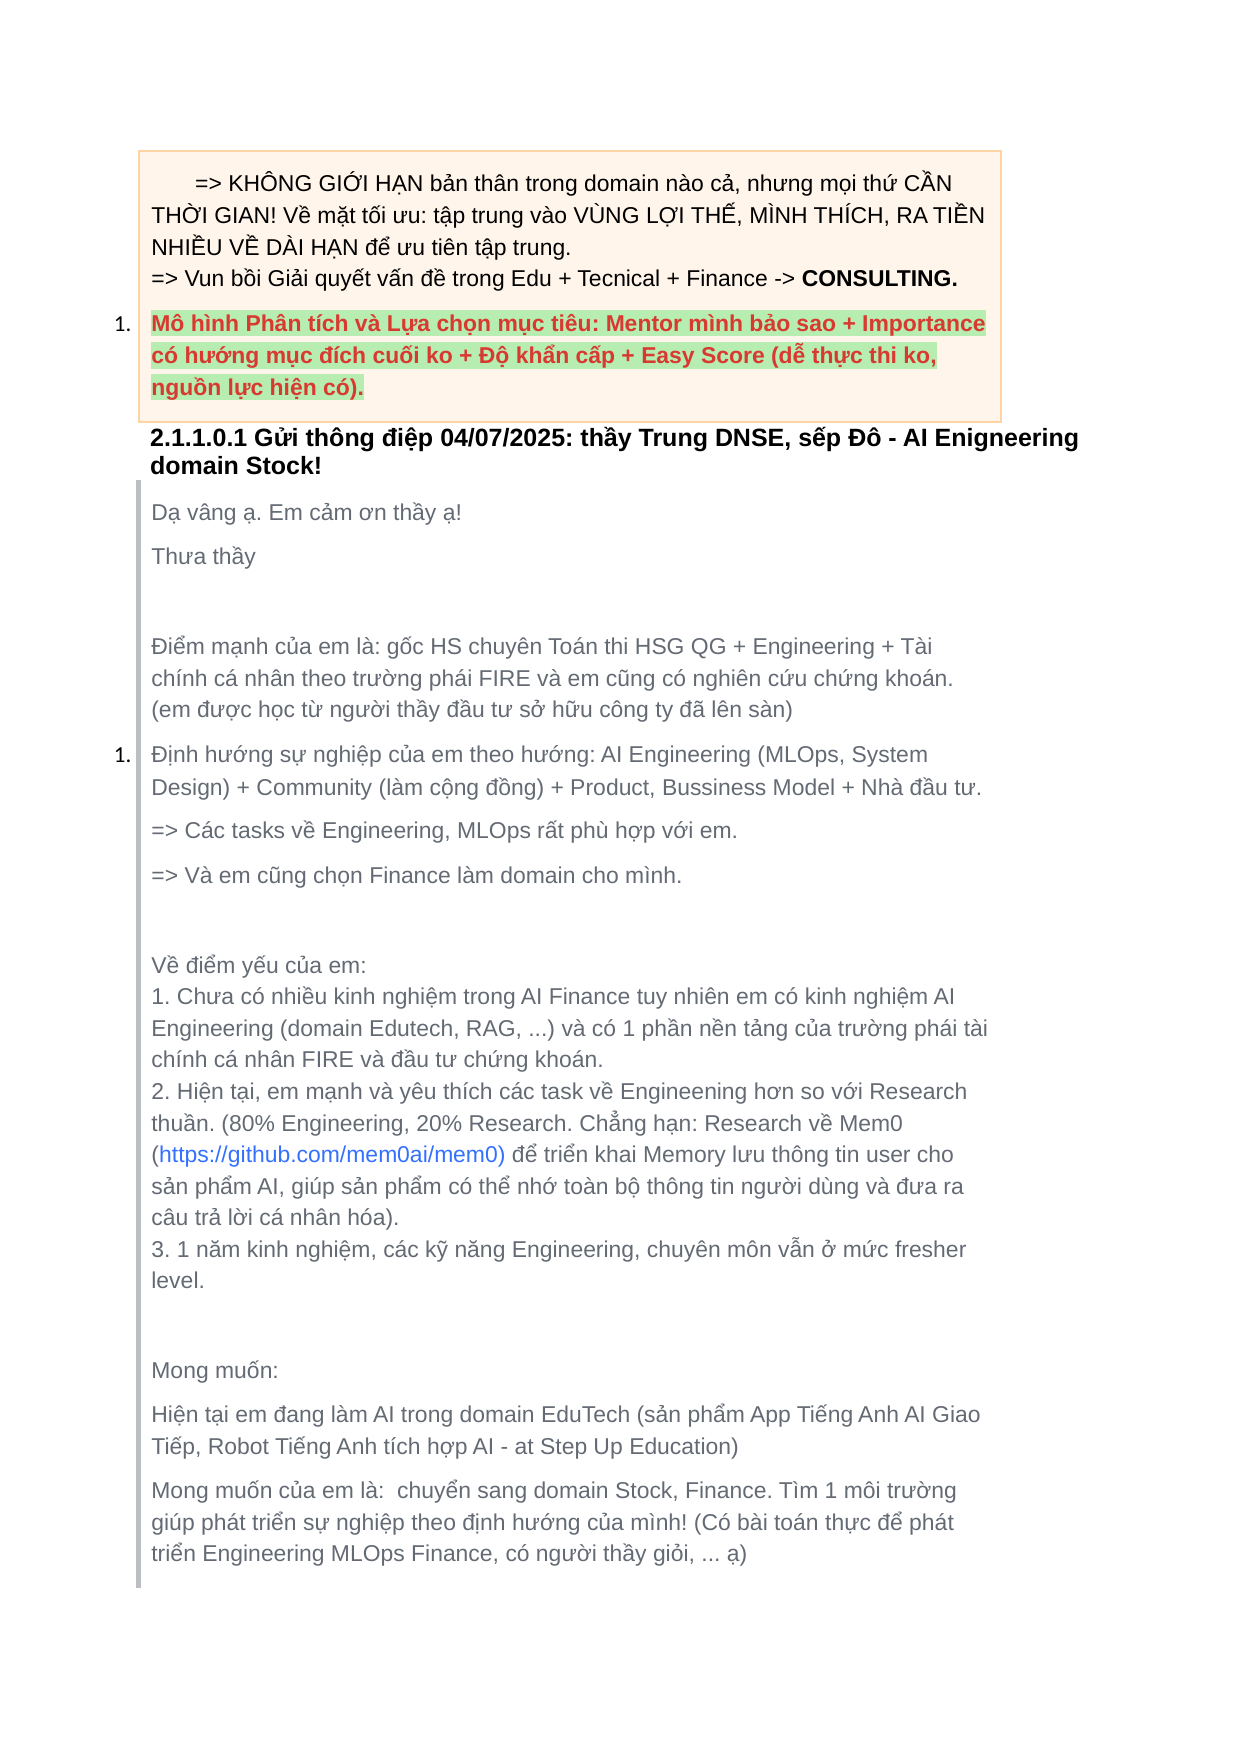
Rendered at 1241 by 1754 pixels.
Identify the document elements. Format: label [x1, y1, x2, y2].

table_header [141, 480, 1001, 1587]
table_header [140, 152, 1000, 421]
